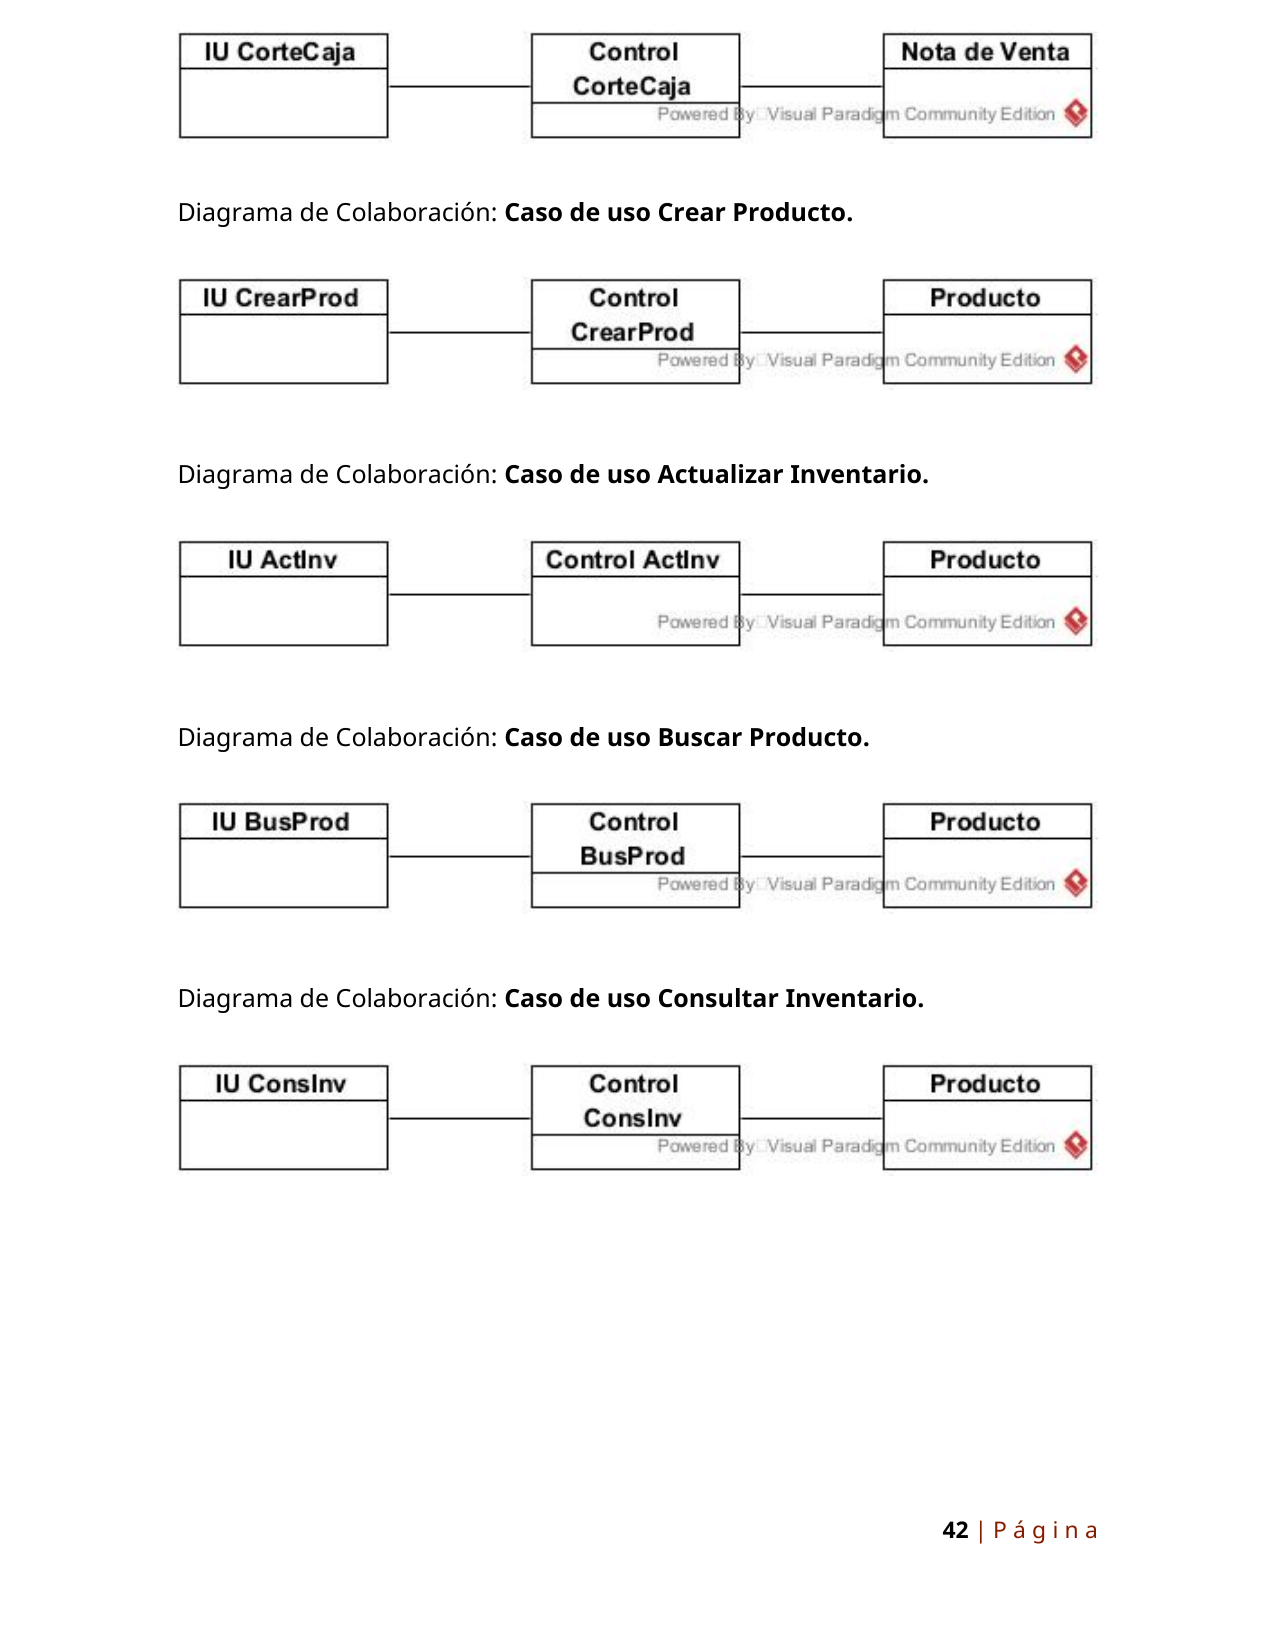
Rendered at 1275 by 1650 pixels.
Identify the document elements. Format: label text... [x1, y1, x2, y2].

text Diagrama de Colaboración: Caso de uso Buscar Producto. [177, 719, 1098, 753]
text Diagrama de Colaboración: Caso de uso Crear Producto. [177, 195, 1098, 229]
picture [176, 538, 1098, 652]
picture [176, 30, 1098, 144]
text Diagrama de Colaboración: Caso de uso Actualizar Inventario. [177, 457, 1098, 491]
picture [176, 1062, 1098, 1176]
picture [176, 800, 1098, 914]
text Diagrama de Colaboración: Caso de uso Consultar Inventario. [177, 981, 1098, 1015]
picture [176, 276, 1098, 390]
